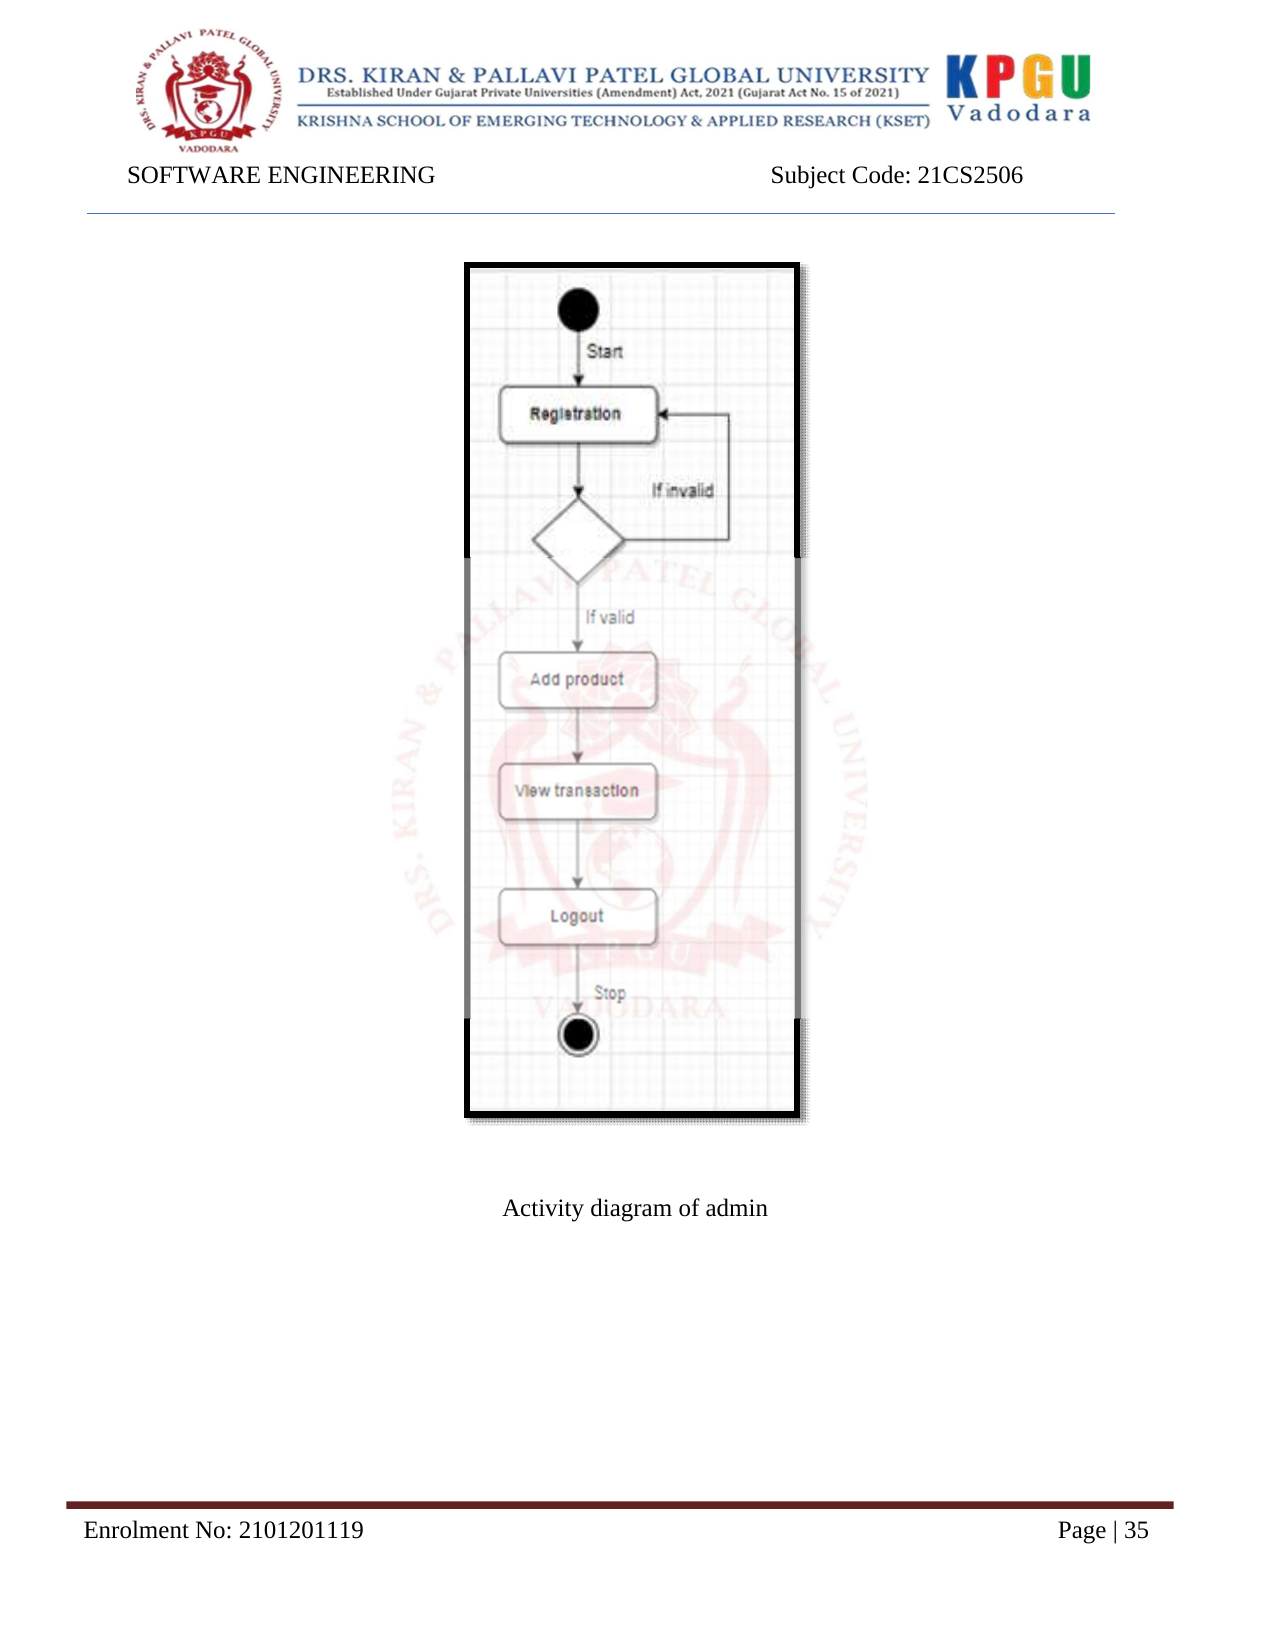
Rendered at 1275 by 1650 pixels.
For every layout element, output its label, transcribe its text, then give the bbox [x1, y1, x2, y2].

picture [135, 28, 1091, 153]
text Activity diagram of admin [261, 1193, 1009, 1222]
picture [391, 262, 868, 1126]
